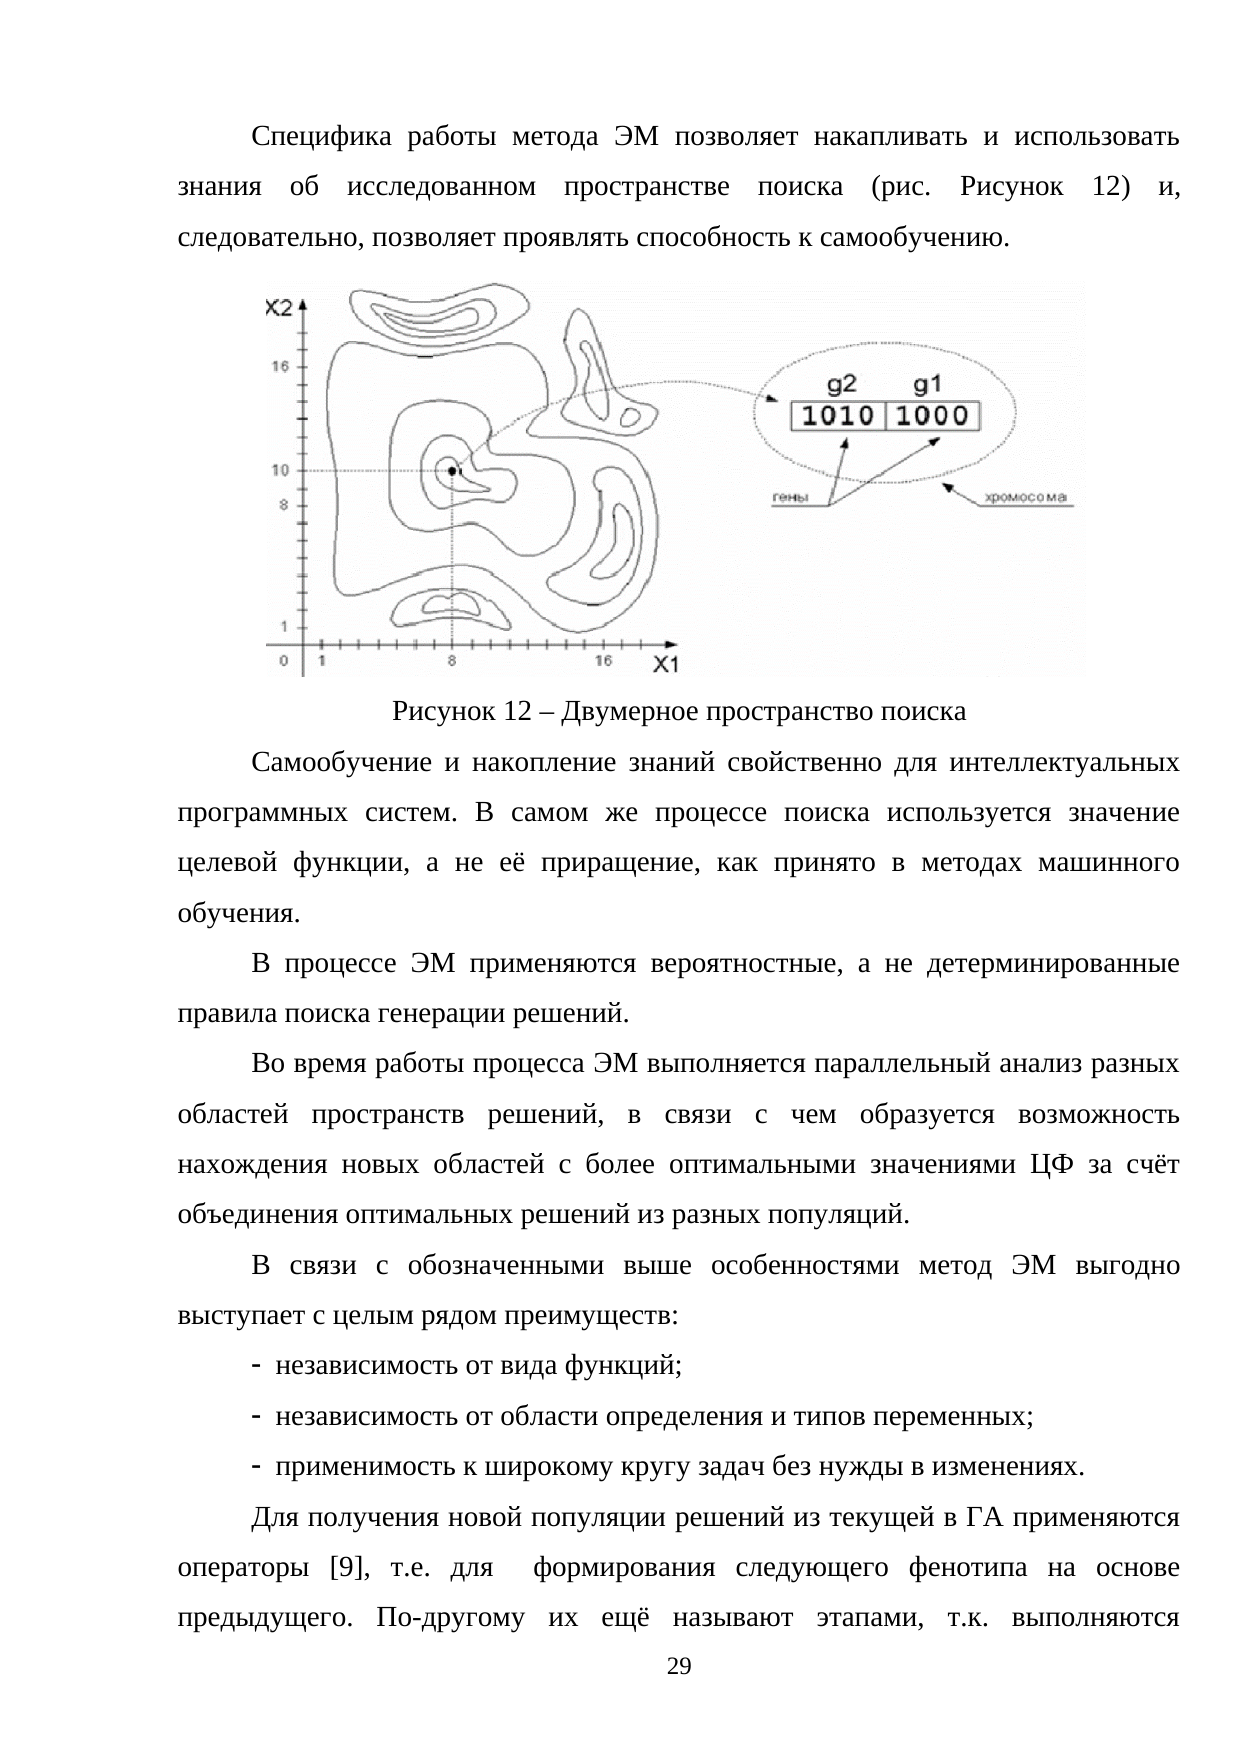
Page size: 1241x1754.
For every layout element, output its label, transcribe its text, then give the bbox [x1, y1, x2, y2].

text независимость от вида функций; [177, 1347, 1181, 1381]
text Во время работы процесса ЭМ выполняется параллельный анализ разных областей пространств решений, в связи с чем образуется возможность нахождения новых областей с более оптимальными значениями ЦФ за счёт объединения оптимальных решений из разных популяций. [177, 1046, 1181, 1230]
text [177, 1499, 1181, 1633]
text независимость от области определения и типов переменных; [177, 1398, 1181, 1432]
text применимость к широкому кругу задач без нужды в изменениях. [177, 1448, 1181, 1482]
picture [266, 281, 1093, 677]
text В связи с обозначенными выше особенностями метод ЭМ выгодно выступает с целым рядом преимуществ: [177, 1247, 1181, 1331]
text Самообучение и накопление знаний свойственно для интеллектуальных программных систем. В самом же процессе поиска используется значение целевой функции, а не её приращение, как принято в методах машинного обучения. [177, 744, 1181, 928]
text В процессе ЭМ применяются вероятностные, а не детерминированные правила поиска генерации решений. [177, 945, 1181, 1029]
text Специфика работы метода ЭМ позволяет накапливать и использовать знания об исследованном пространстве поиска (рис. 12) и, следовательно, позволяет проявлять способность к самообучению. [177, 118, 1181, 252]
